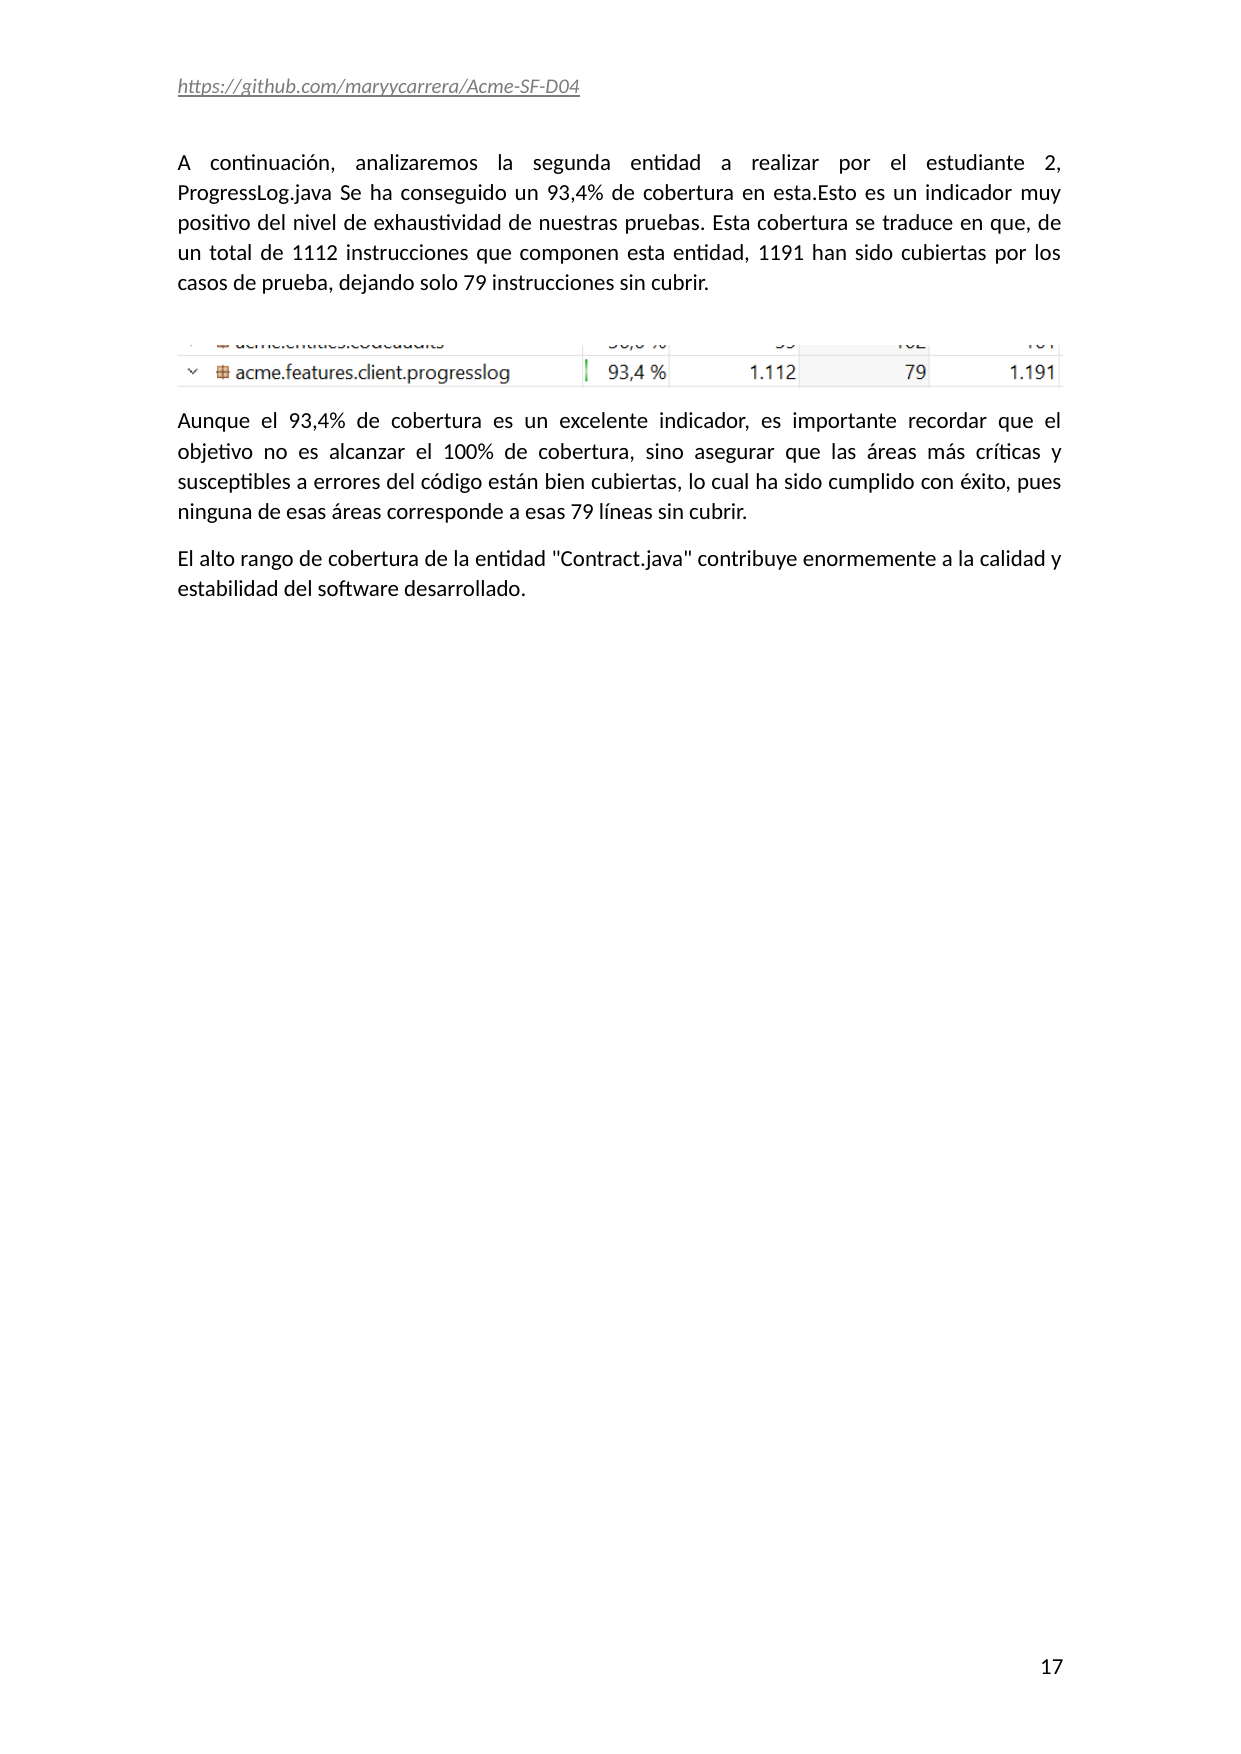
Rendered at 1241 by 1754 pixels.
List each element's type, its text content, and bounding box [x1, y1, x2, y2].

text A continuación, analizaremos la segunda entidad a realizar por el estudiante 2, ProgressLog.java Se ha conseguido un 93,4% de cobertura en esta.Esto es un indicador muy positivo del nivel de exhaustividad de nuestras pruebas. Esta cobertura se traduce en que, de un total de 1112 instrucciones que componen esta entidad, 1191 han sido cubiertas por los casos de prueba, dejando solo 79 instrucciones sin cubrir. [177, 148, 1063, 296]
picture [177, 345, 1063, 388]
text Aunque el 93,4% de cobertura es un excelente indicador, es importante recordar que el objetivo no es alcanzar el 100% de cobertura, sino asegurar que las áreas más críticas y susceptibles a errores del código están bien cubiertas, lo cual ha sido cumplido con éxito, pues ninguna de esas áreas corresponde a esas 79 líneas sin cubrir. [177, 407, 1063, 525]
text El alto rango de cobertura de la entidad "Contract.java" contribuye enormemente a la calidad y estabilidad del software desarrollado. [177, 544, 1063, 602]
